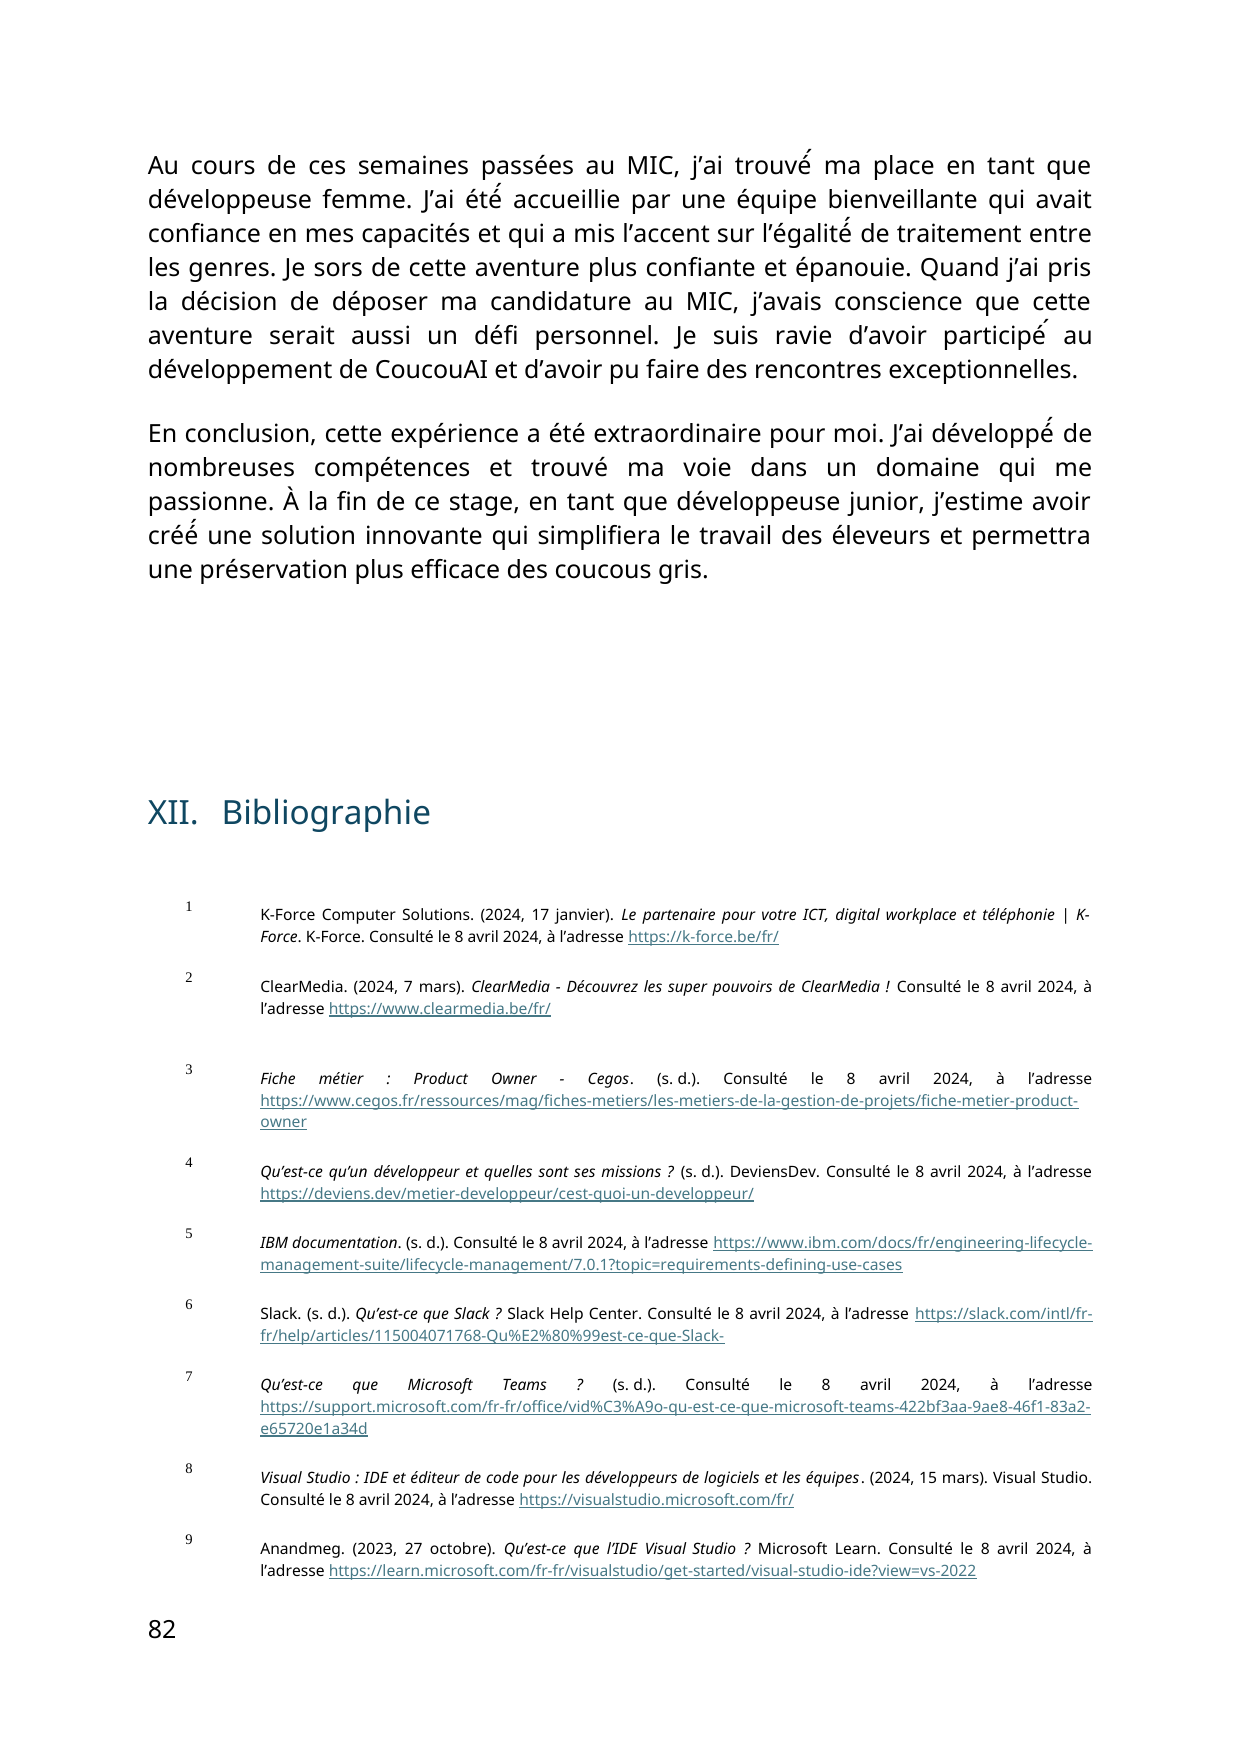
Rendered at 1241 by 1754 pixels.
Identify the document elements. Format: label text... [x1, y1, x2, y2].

list Qu’est-ce que Microsoft Teams ? (s. d.). Consulté le 8 avril 2024, à l’adresse https://support.microsoft.com/fr-fr/office/vid%C3%A9o-qu-est-ce-que-microsoft-teams-422bf3aa-9ae8-46f1-83a2-e65720e1a34d [185, 1367, 1093, 1439]
list Qu’est-ce qu’un développeur et quelles sont ses missions ? (s. d.). DeviensDev. Consulté le 8 avril 2024, à l’adresse https://deviens.dev/metier-developpeur/cest-quoi-un-developpeur/ [185, 1154, 1093, 1204]
list K-Force Computer Solutions. (2024, 17 janvier). Le partenaire pour votre ICT, digital workplace et téléphonie | K-Force. K-Force. Consulté le 8 avril 2024, à l’adresse https://k-force.be/fr/ [185, 897, 1093, 947]
text En conclusion, cette expérience a été extraordinaire pour moi. J’ai développé́ de nombreuses compétences et trouvé ma voie dans un domaine qui me passionne. À la fin de ce stage, en tant que développeuse junior, j’estime avoir créé́ une solution innovante qui simplifiera le travail des éleveurs et permettra une préservation plus efficace des coucous gris. [148, 415, 1093, 586]
subtitle Bibliographie [148, 788, 1093, 834]
list Anandmeg. (2023, 27 octobre). Qu’est-ce que l’IDE Visual Studio ? Microsoft Learn. Consulté le 8 avril 2024, à l’adresse https://learn.microsoft.com/fr-fr/visualstudio/get-started/visual-studio-ide?view=vs-2022 [185, 1531, 1093, 1581]
list Fiche métier : Product Owner - Cegos. (s. d.). Consulté le 8 avril 2024, à l’adresse https://www.cegos.fr/ressources/mag/fiches-metiers/les-metiers-de-la-gestion-de-projets/fiche-metier-product-owner [185, 1061, 1093, 1132]
list Slack. (s. d.). Qu’est-ce que Slack ? Slack Help Center. Consulté le 8 avril 2024, à l’adresse https://slack.com/intl/fr-fr/help/articles/115004071768-Qu%E2%80%99est-ce-que-Slack- [185, 1296, 1093, 1346]
list IBM documentation. (s. d.). Consulté le 8 avril 2024, à l’adresse https://www.ibm.com/docs/fr/engineering-lifecycle-management-suite/lifecycle-management/7.0.1?topic=requirements-defining-use-cases [185, 1225, 1093, 1275]
list Visual Studio : IDE et éditeur de code pour les développeurs de logiciels et les équipes. (2024, 15 mars). Visual Studio. Consulté le 8 avril 2024, à l’adresse https://visualstudio.microsoft.com/fr/ [185, 1460, 1093, 1510]
list ClearMedia. (2024, 7 mars). ClearMedia - Découvrez les super pouvoirs de ClearMedia ! Consulté le 8 avril 2024, à l’adresse https://www.clearmedia.be/fr/ [185, 969, 1093, 1019]
text Au cours de ces semaines passées au MIC, j’ai trouvé́ ma place en tant que développeuse femme. J’ai été́ accueillie par une équipe bienveillante qui avait confiance en mes capacités et qui a mis l’accent sur l’égalité́ de traitement entre les genres. Je sors de cette aventure plus confiante et épanouie. Quand j’ai pris la décision de déposer ma candidature au MIC, j’avais conscience que cette aventure serait aussi un défi personnel. Je suis ravie d’avoir participé́ au développement de CoucouAI et d’avoir pu faire des rencontres exceptionnelles. [148, 148, 1093, 386]
